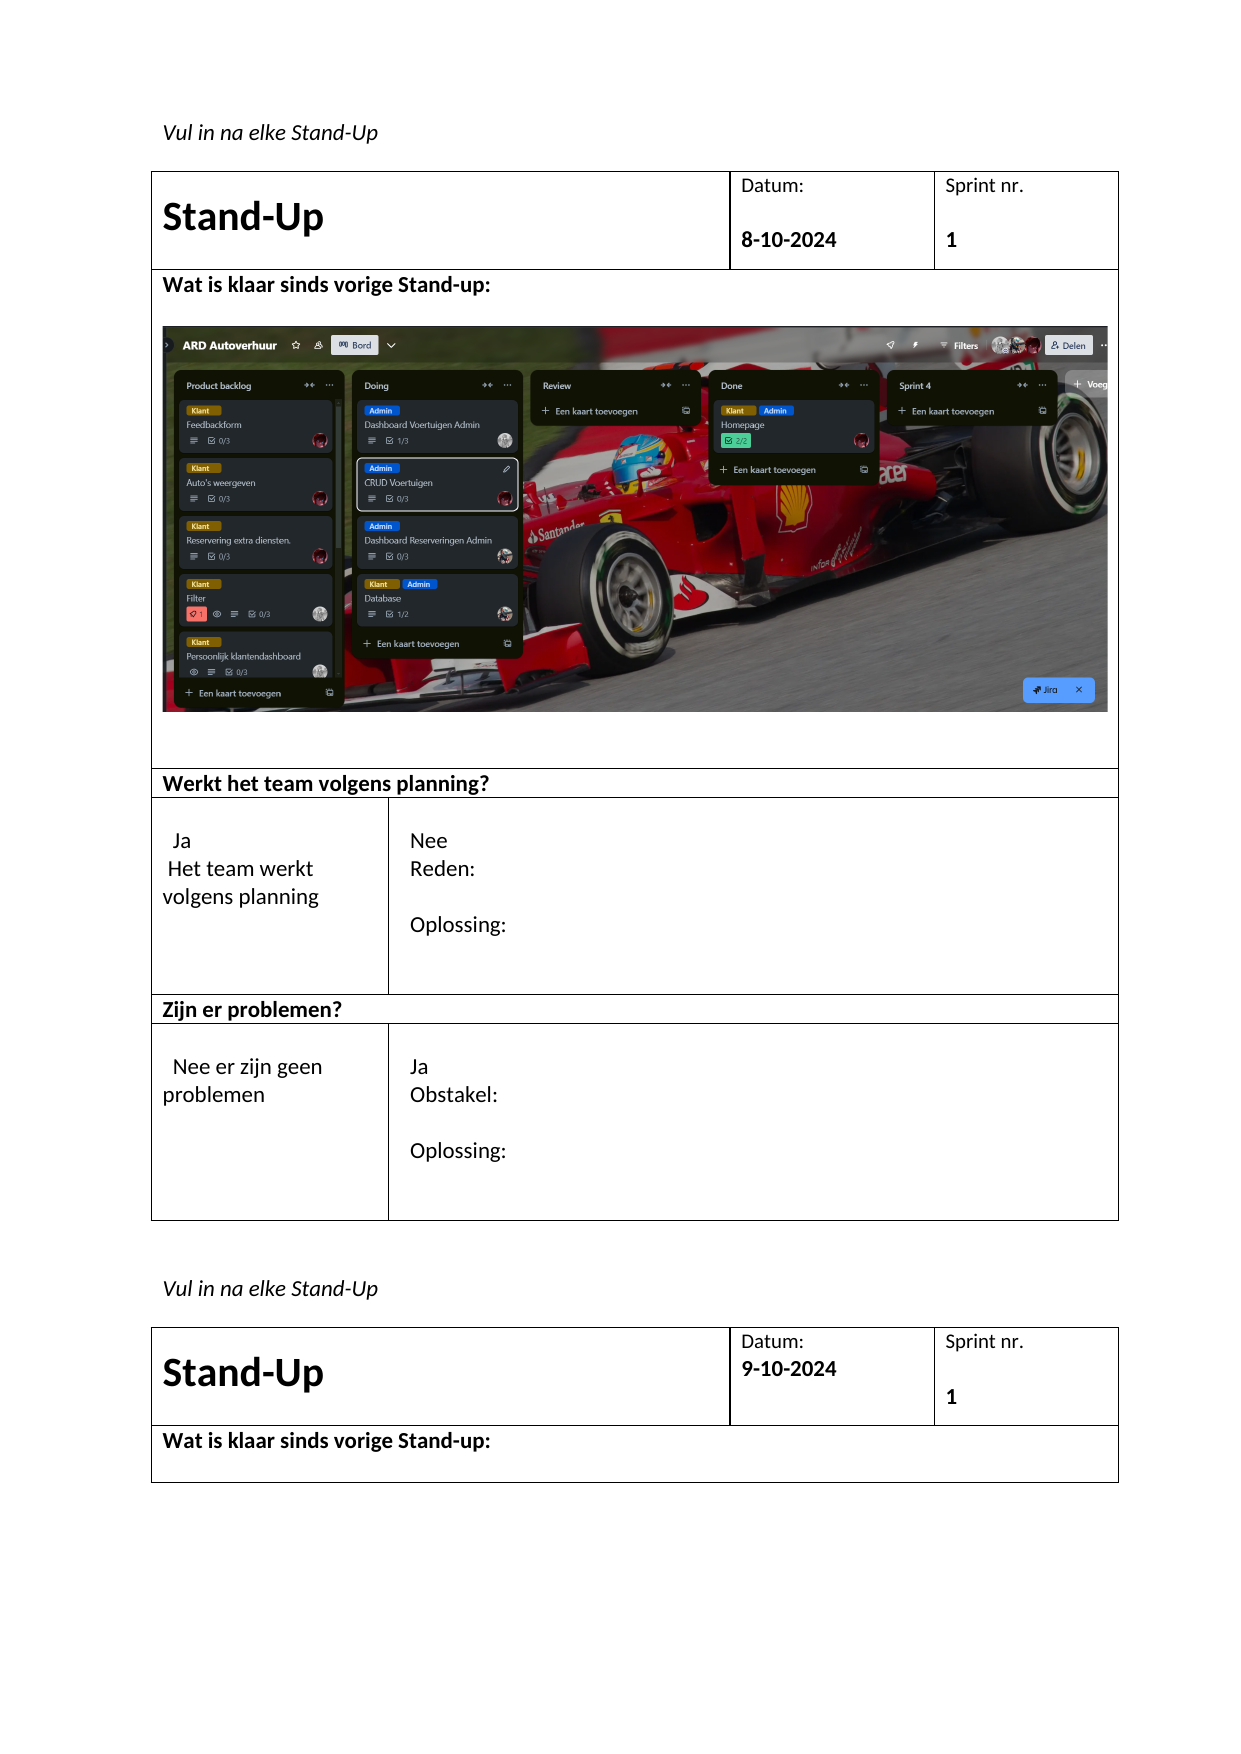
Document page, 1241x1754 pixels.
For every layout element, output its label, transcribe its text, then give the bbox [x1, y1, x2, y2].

table_header Stand-Up [152, 1328, 729, 1425]
table_header Stand-Up [152, 172, 729, 269]
table_cell Nee er zijn geen problemen [152, 1024, 388, 1220]
table_header Datum: 8-10-2024 [731, 172, 934, 269]
table_cell Ja Obstakel: Oplossing: [389, 1024, 1118, 1220]
table_cell Nee Reden: Oplossing: [389, 798, 1118, 994]
text Vul in na elke Stand-Up [162, 118, 1107, 146]
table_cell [152, 1426, 1118, 1482]
table_header Sprint nr. 1 [935, 172, 1118, 269]
table_header Datum: 9-10-2024 [731, 1328, 934, 1425]
picture [162, 326, 1108, 712]
table_cell Werkt het team volgens planning? [152, 769, 1118, 797]
table_header Sprint nr. 1 [935, 1328, 1118, 1425]
table_cell Ja Het team werkt volgens planning [152, 798, 388, 994]
table_cell Wat is klaar sinds vorige Stand-up: [152, 270, 1118, 768]
text Vul in na elke Stand-Up [162, 1274, 1107, 1302]
table_cell Zijn er problemen? [152, 995, 1118, 1023]
